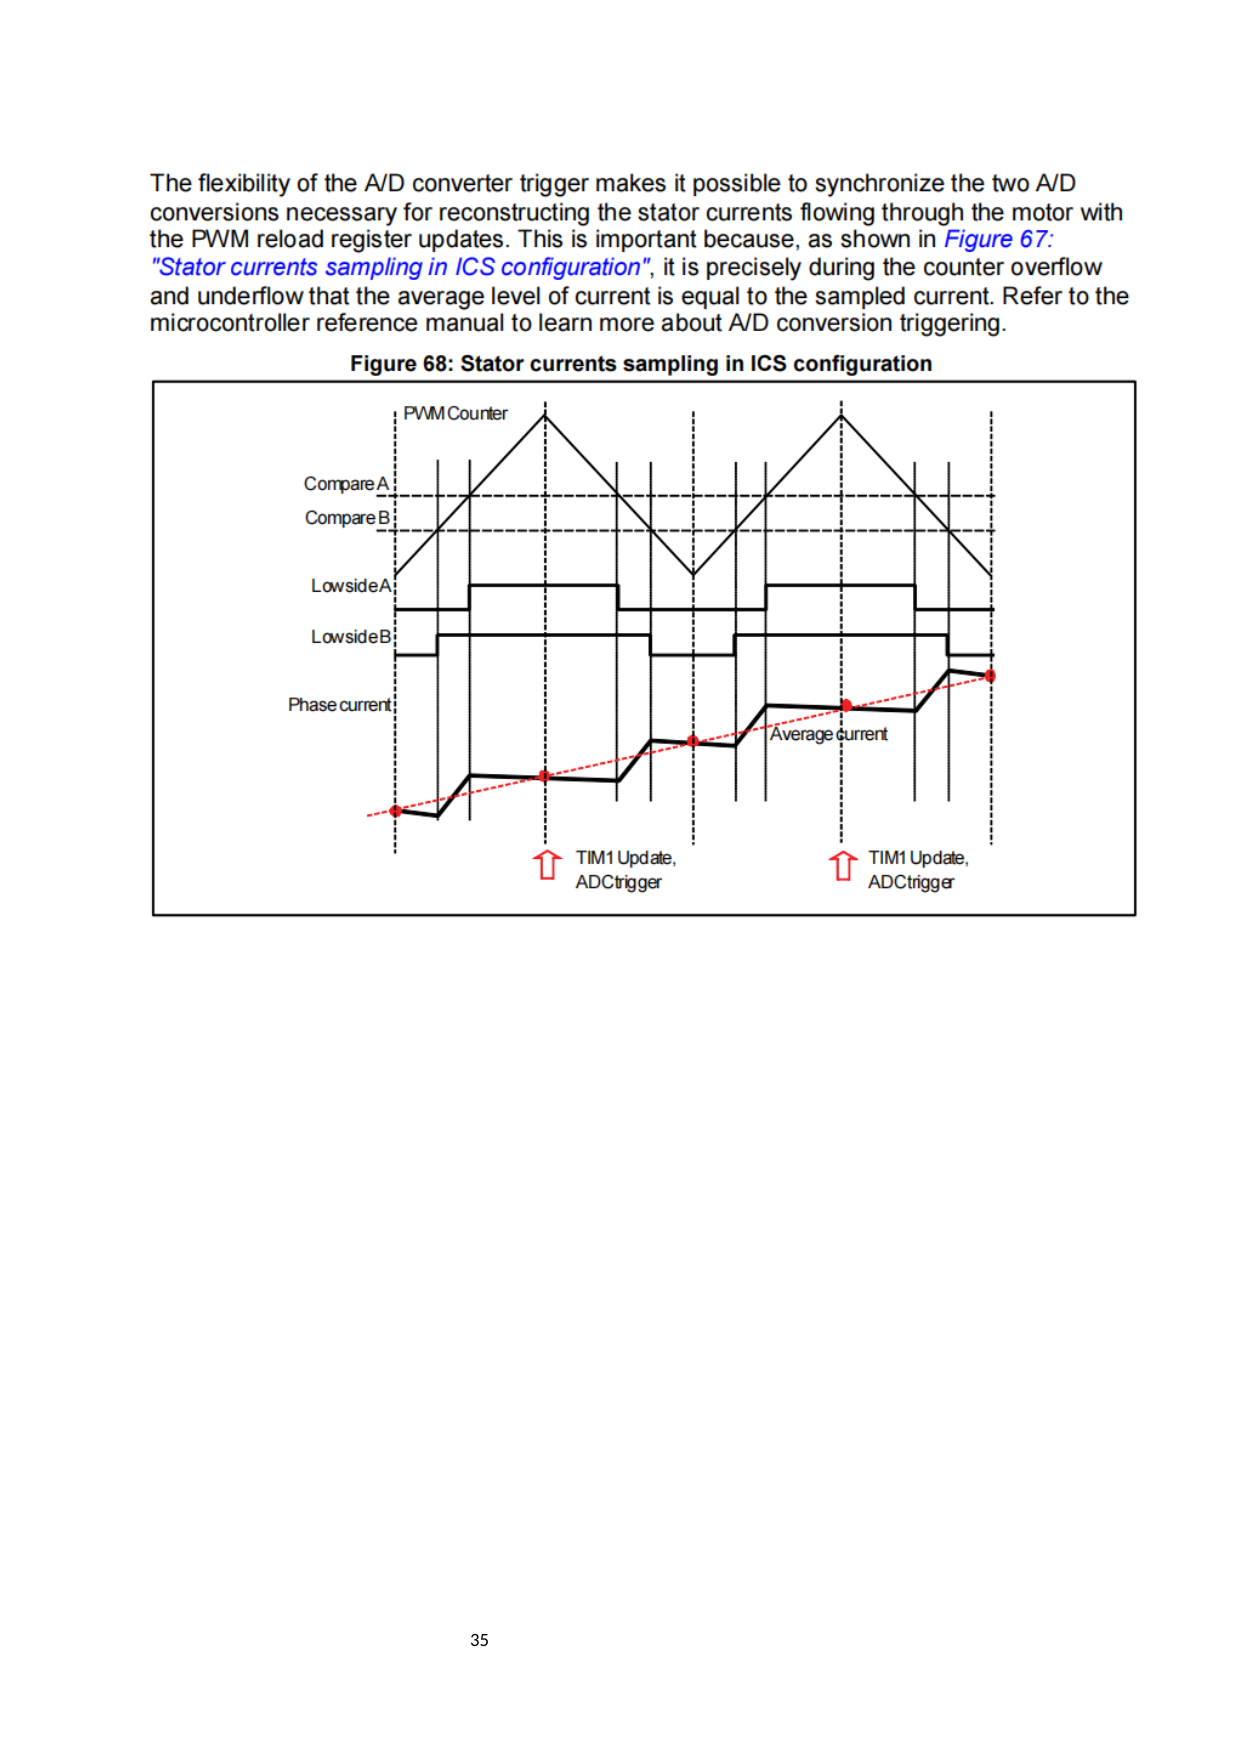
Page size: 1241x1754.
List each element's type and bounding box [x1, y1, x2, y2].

picture [134, 162, 1150, 926]
